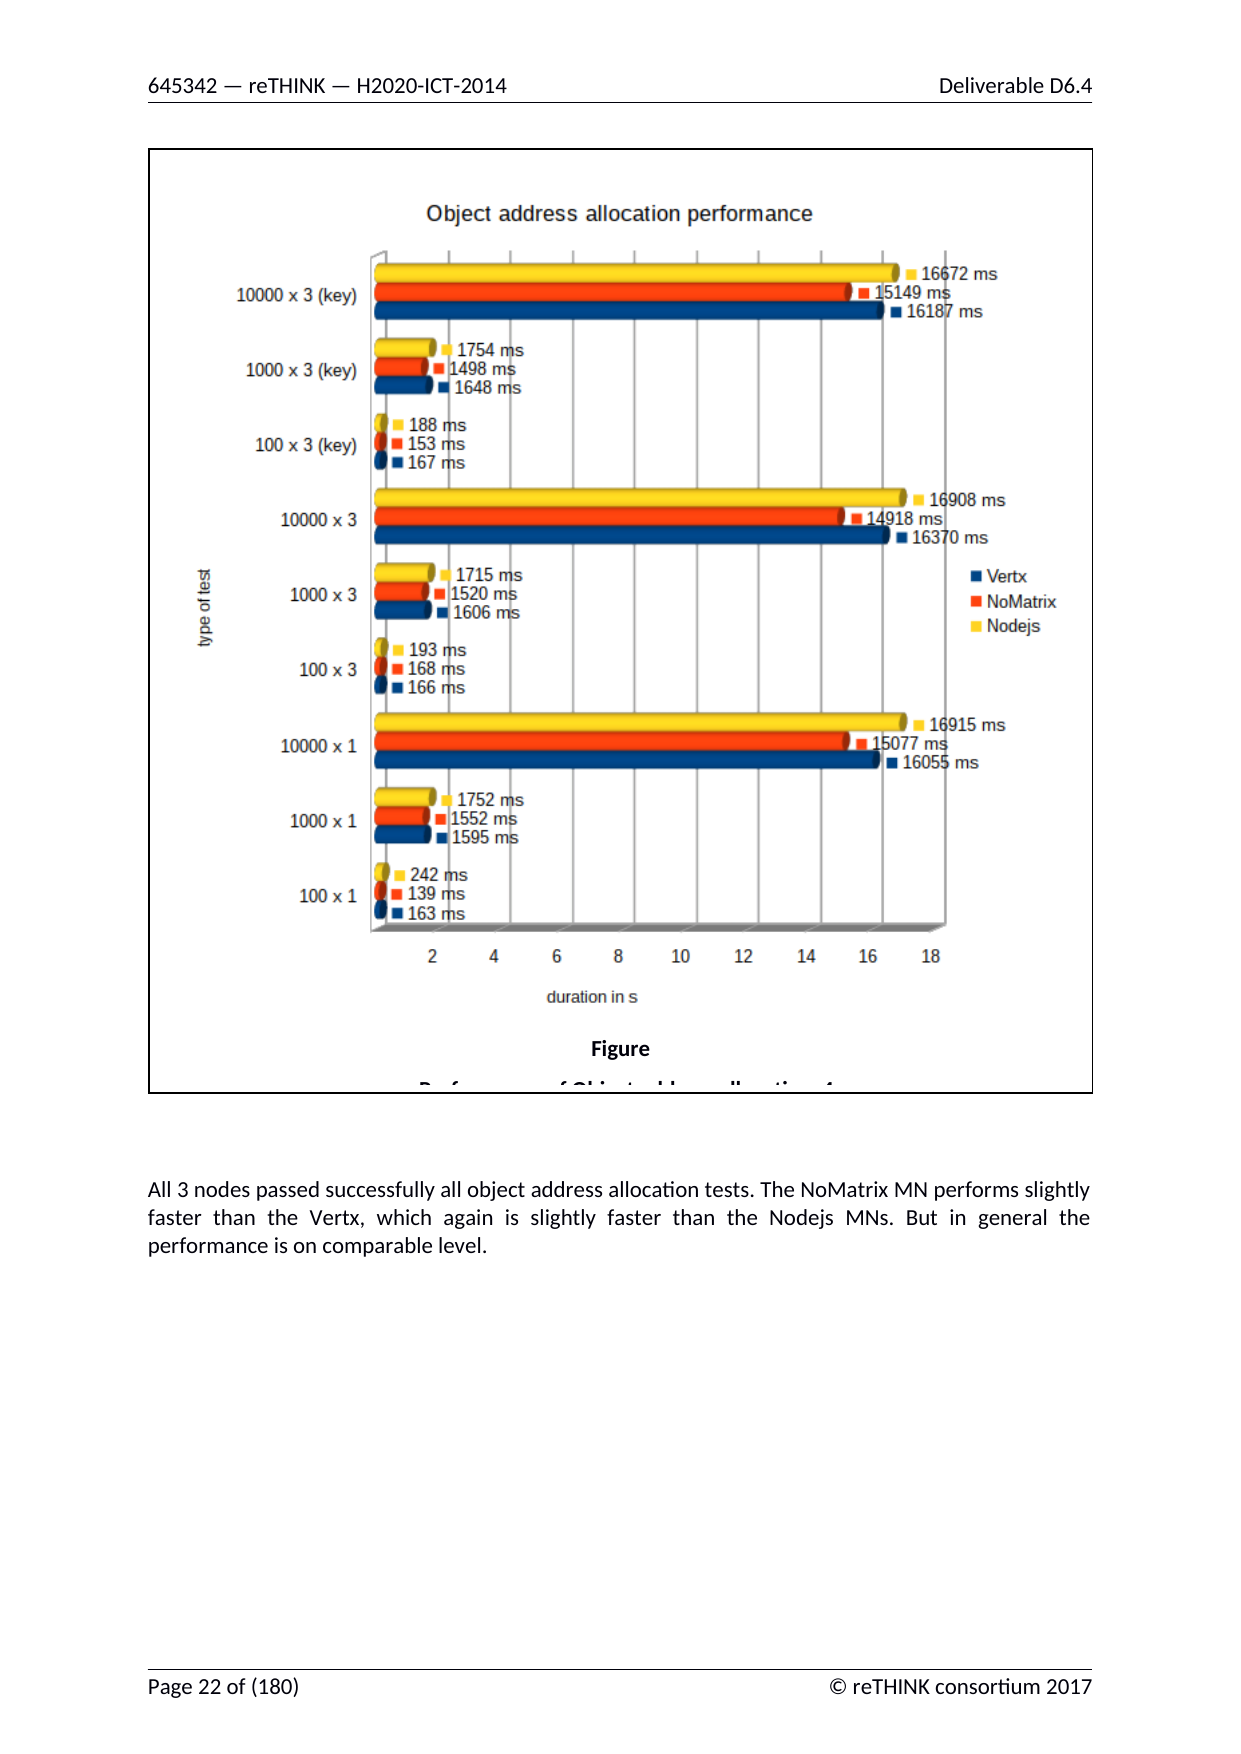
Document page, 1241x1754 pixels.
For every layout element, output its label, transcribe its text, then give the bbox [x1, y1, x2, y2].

picture [167, 169, 1074, 1035]
text All 3 nodes passed successfully all object address allocation tests. The NoMatrix MN performs slightly faster than the Vertx, which again is slightly faster than the Nodejs MNs. But in general the performance is on comparable level. [148, 1175, 1092, 1259]
